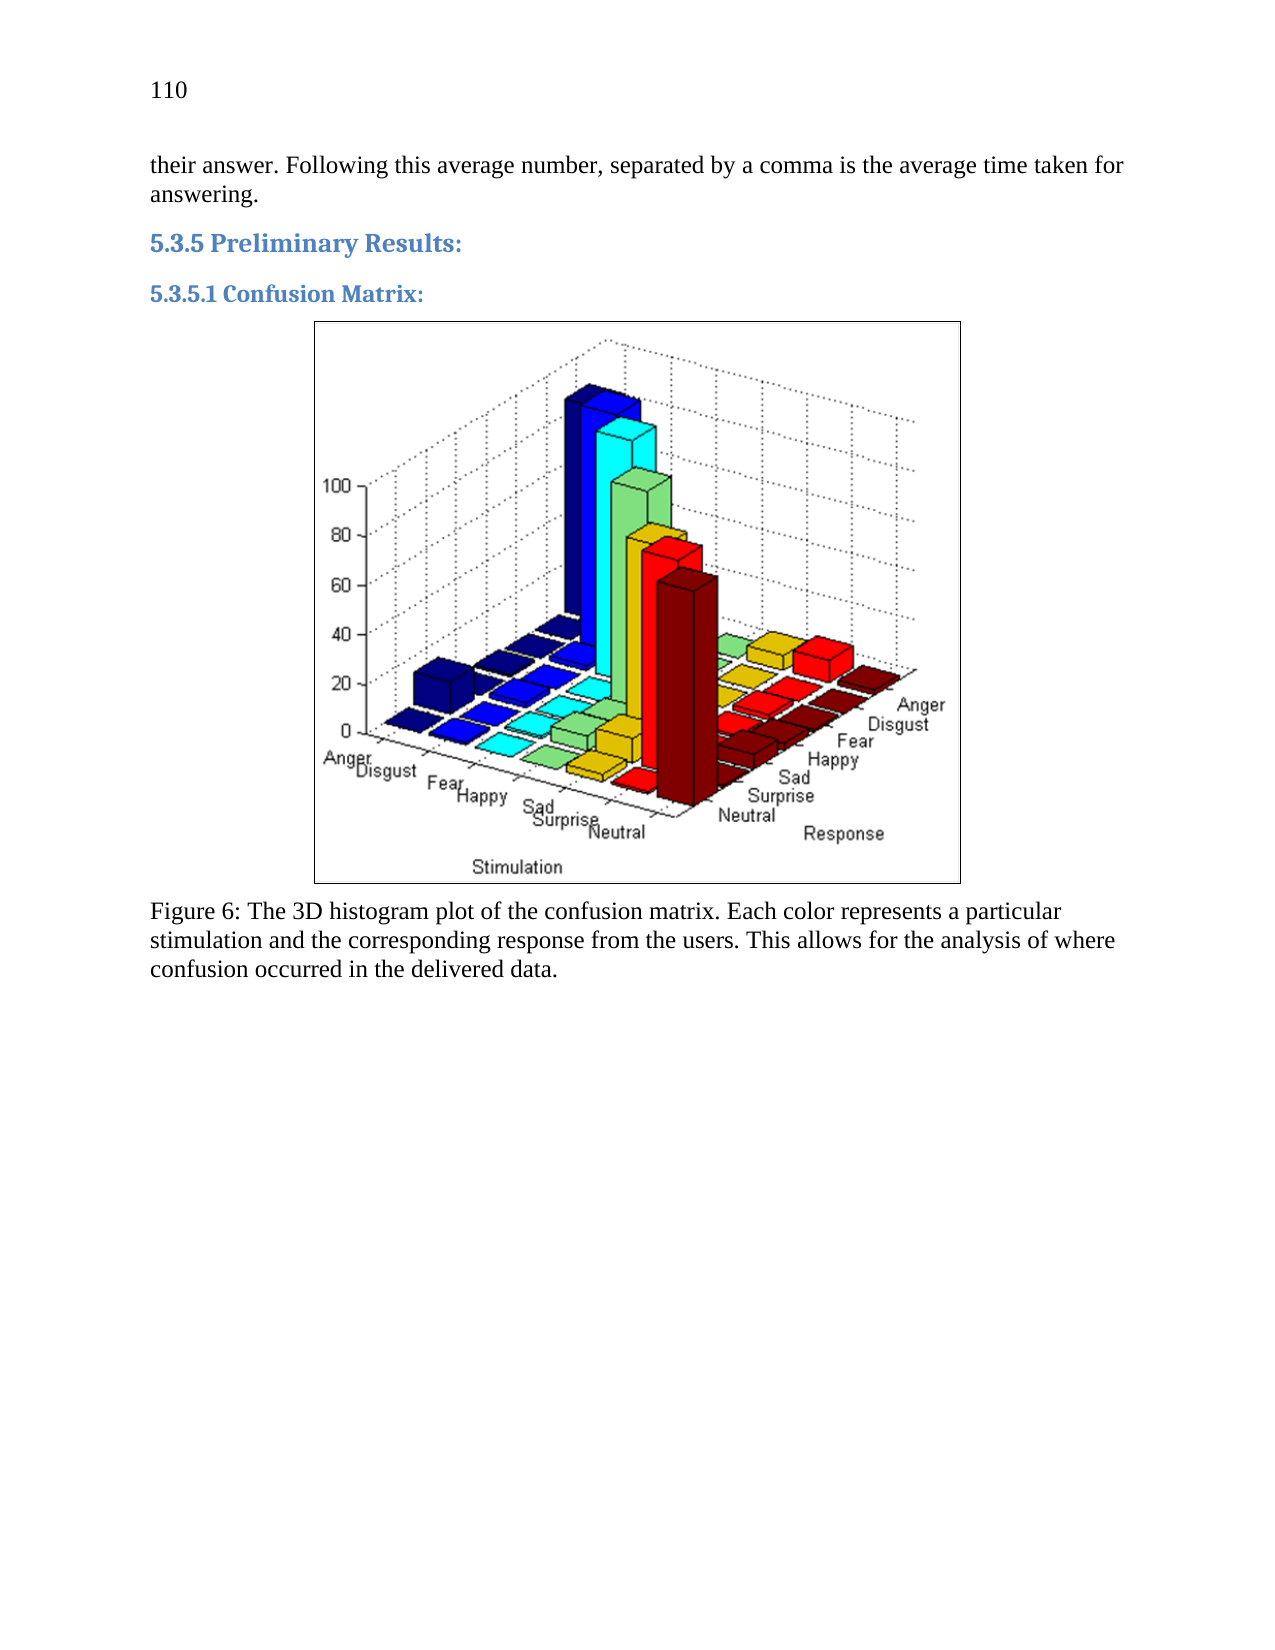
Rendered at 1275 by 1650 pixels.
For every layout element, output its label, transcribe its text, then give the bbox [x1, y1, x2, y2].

text Figure 6: The 3D histogram plot of the confusion matrix. Each color represents a particular stimulation and the corresponding response from the users. This allows for the analysis of where confusion occurred in the delivered data. [150, 896, 1125, 982]
subtitle 5.3.5.1 Confusion Matrix: [150, 280, 1125, 309]
picture [315, 322, 960, 883]
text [150, 150, 1125, 207]
subtitle 5.3.5 Preliminary Results: [150, 228, 1125, 259]
